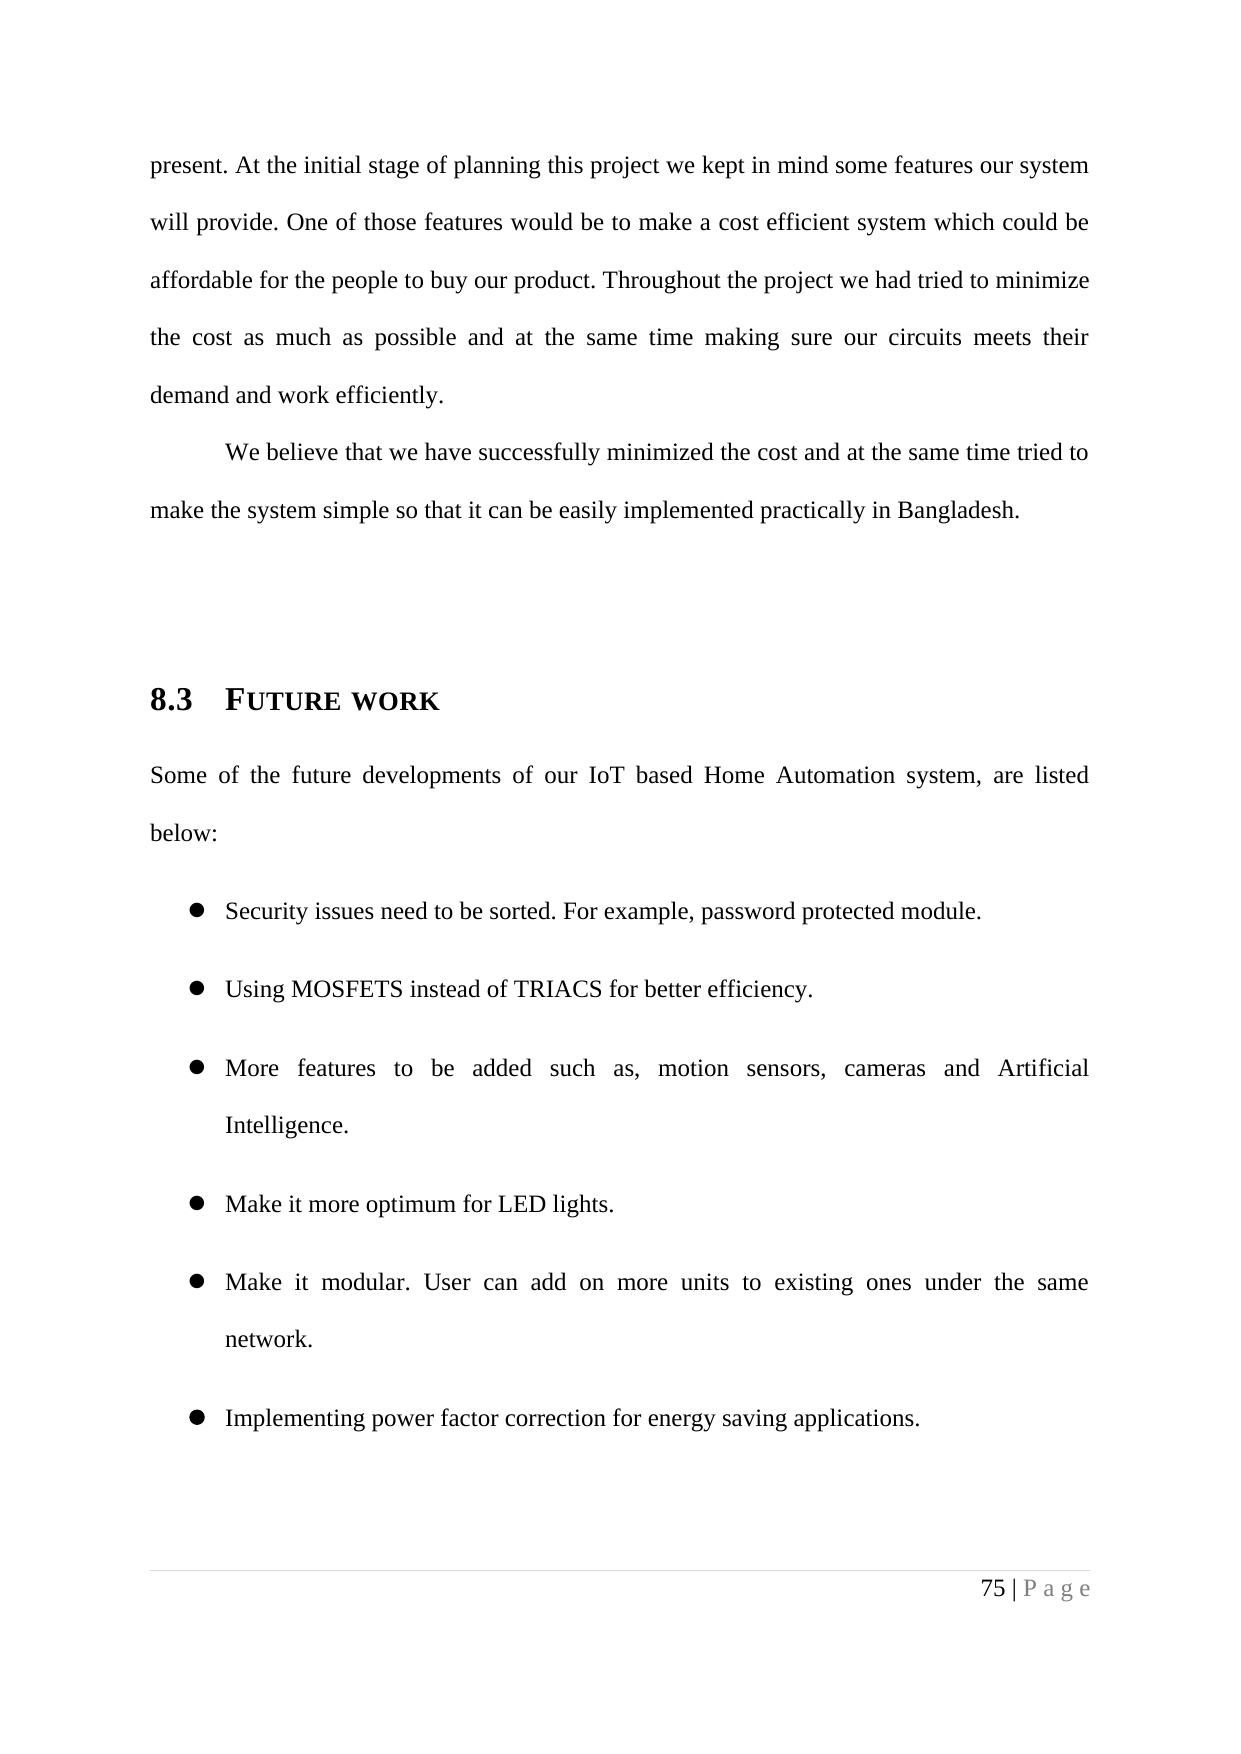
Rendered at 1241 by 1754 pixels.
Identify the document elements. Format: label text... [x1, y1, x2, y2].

list Make it more optimum for LED lights. [187, 1189, 1090, 1217]
list Using MOSFETS instead of TRIACS for better efficiency. [187, 974, 1090, 1003]
list Implementing power factor correction for energy saving applications. [187, 1403, 1090, 1432]
text Some of the future developments of our IoT based Home Automation system, are listed below: [150, 760, 1090, 847]
list Security issues need to be sorted. For example, password protected module. [187, 896, 1090, 925]
list Make it modular. User can add on more units to existing ones under the same network. [187, 1267, 1090, 1353]
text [150, 150, 1090, 409]
subtitle Future work [150, 679, 1090, 718]
text We believe that we have successfully minimized the cost and at the same time tried to make the system simple so that it can be easily implemented practically in Bangladesh. [150, 437, 1090, 524]
list More features to be added such as, motion sensors, cameras and Artificial Intelligence. [187, 1053, 1090, 1139]
